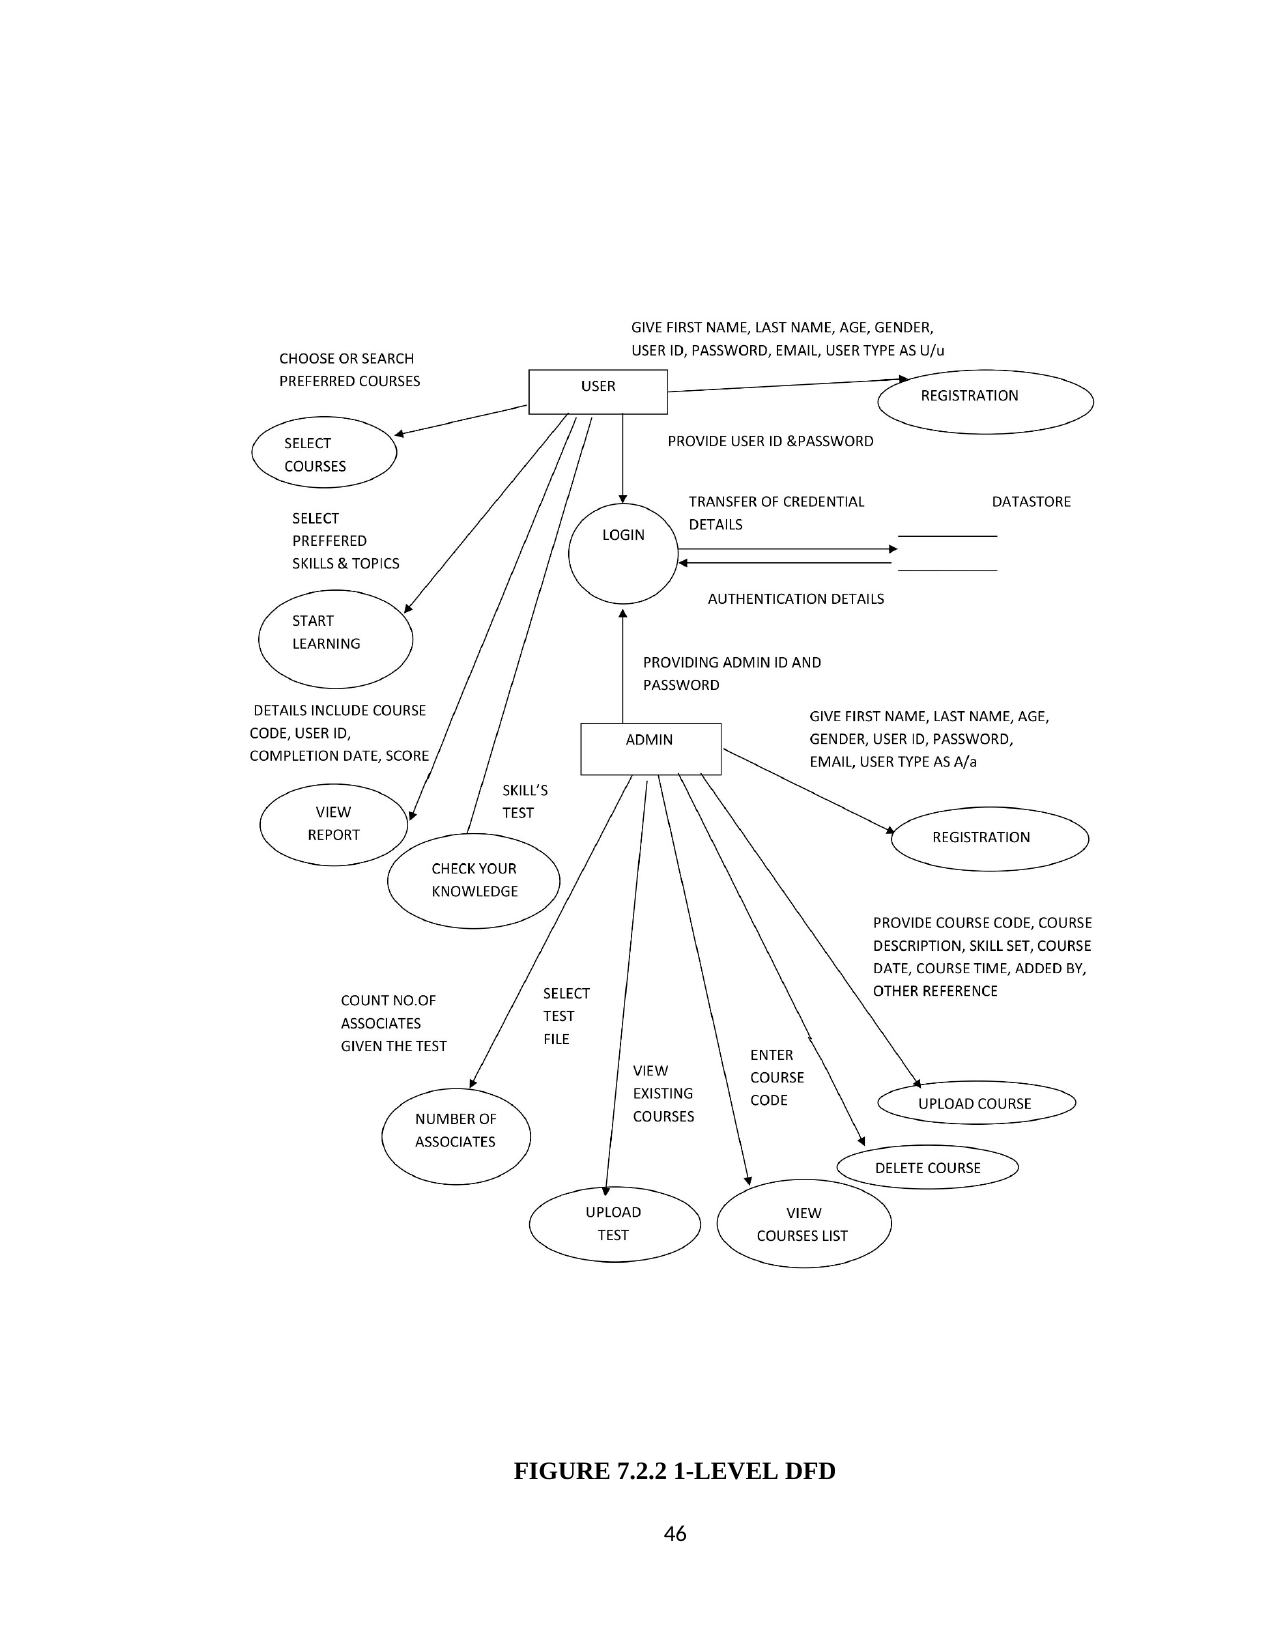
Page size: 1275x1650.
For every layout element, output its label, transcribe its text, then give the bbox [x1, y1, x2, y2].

text FIGURE 7.2.2 1-LEVEL DFD [225, 1456, 1125, 1485]
picture [225, 225, 1125, 1390]
